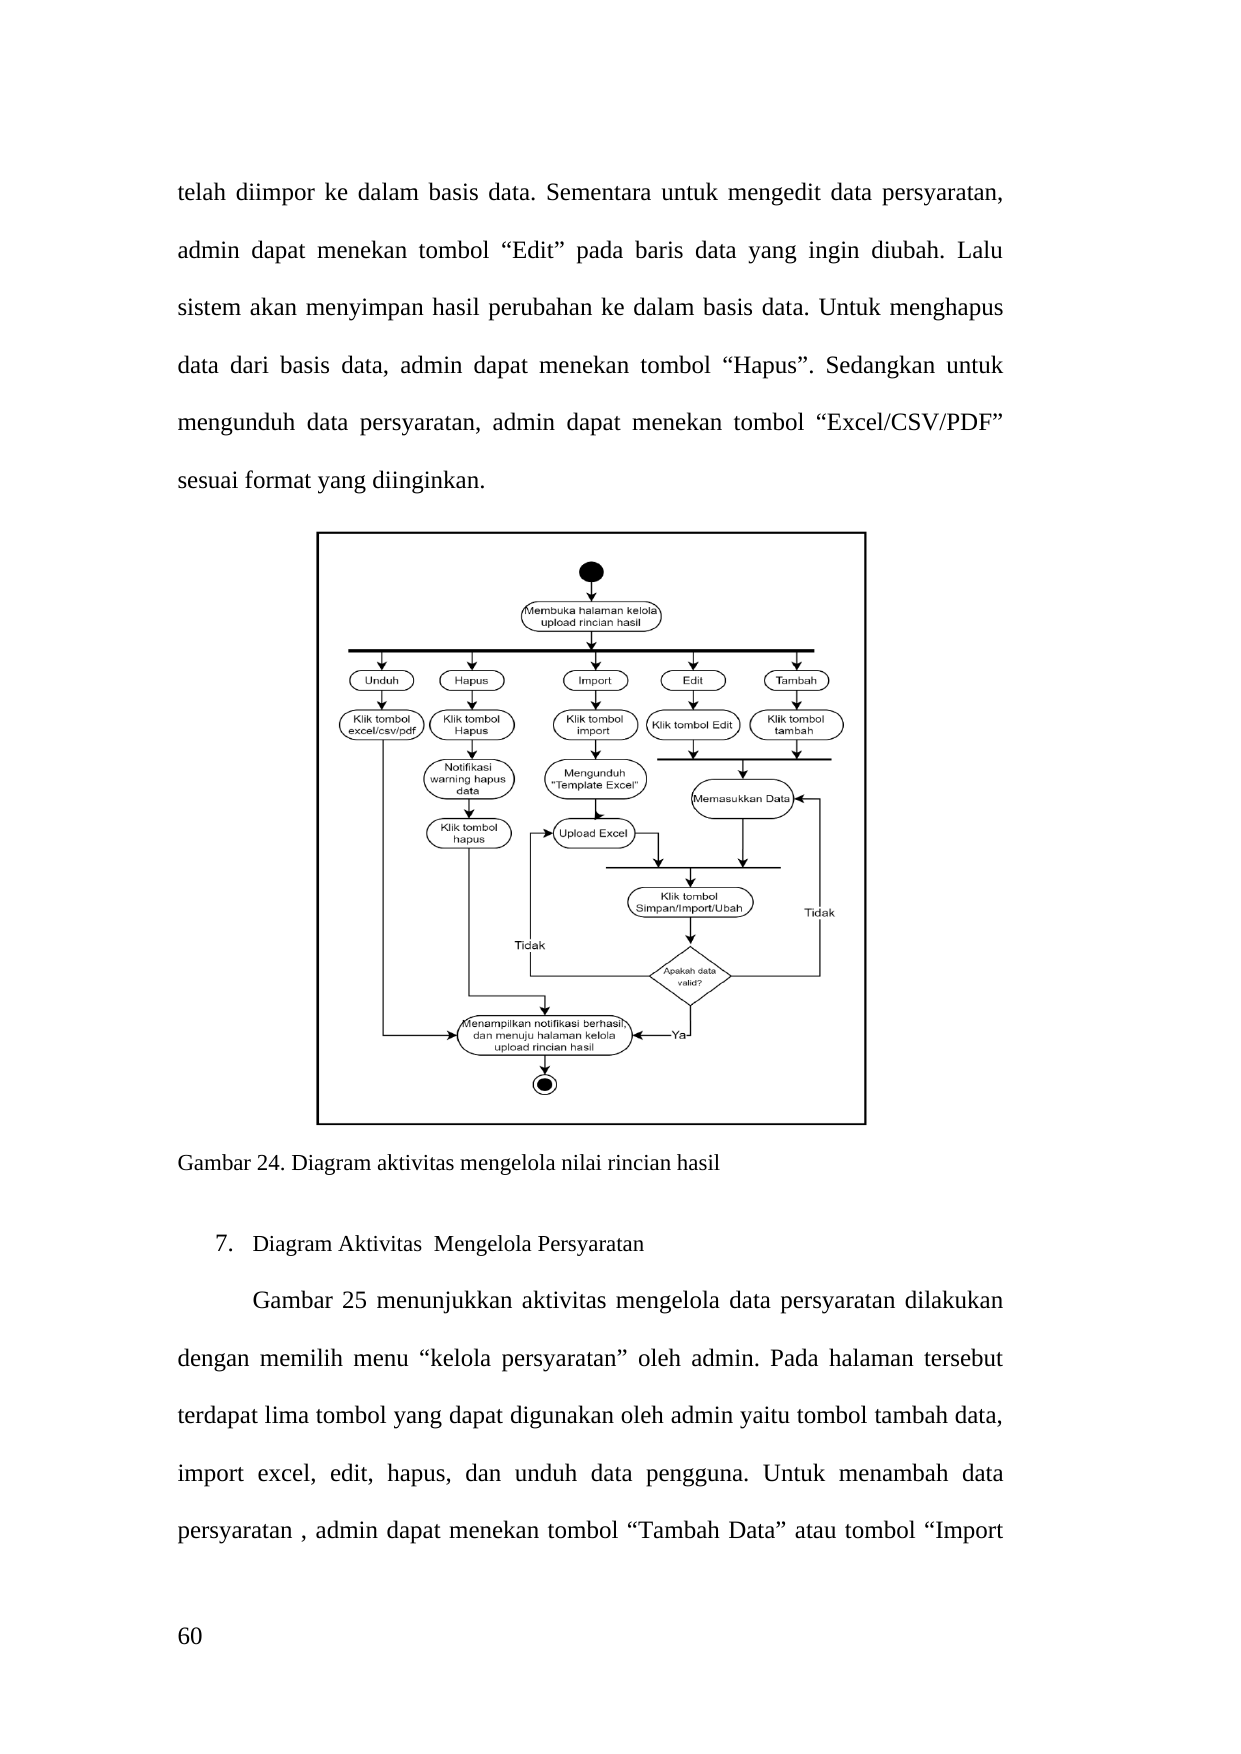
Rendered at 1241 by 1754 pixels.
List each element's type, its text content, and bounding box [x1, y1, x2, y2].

list Diagram Aktivitas Mengelola Persyaratan [215, 1228, 1004, 1257]
picture [304, 522, 877, 1136]
text Gambar 24. Diagram aktivitas mengelola nilai rincian hasil [177, 1149, 1004, 1175]
